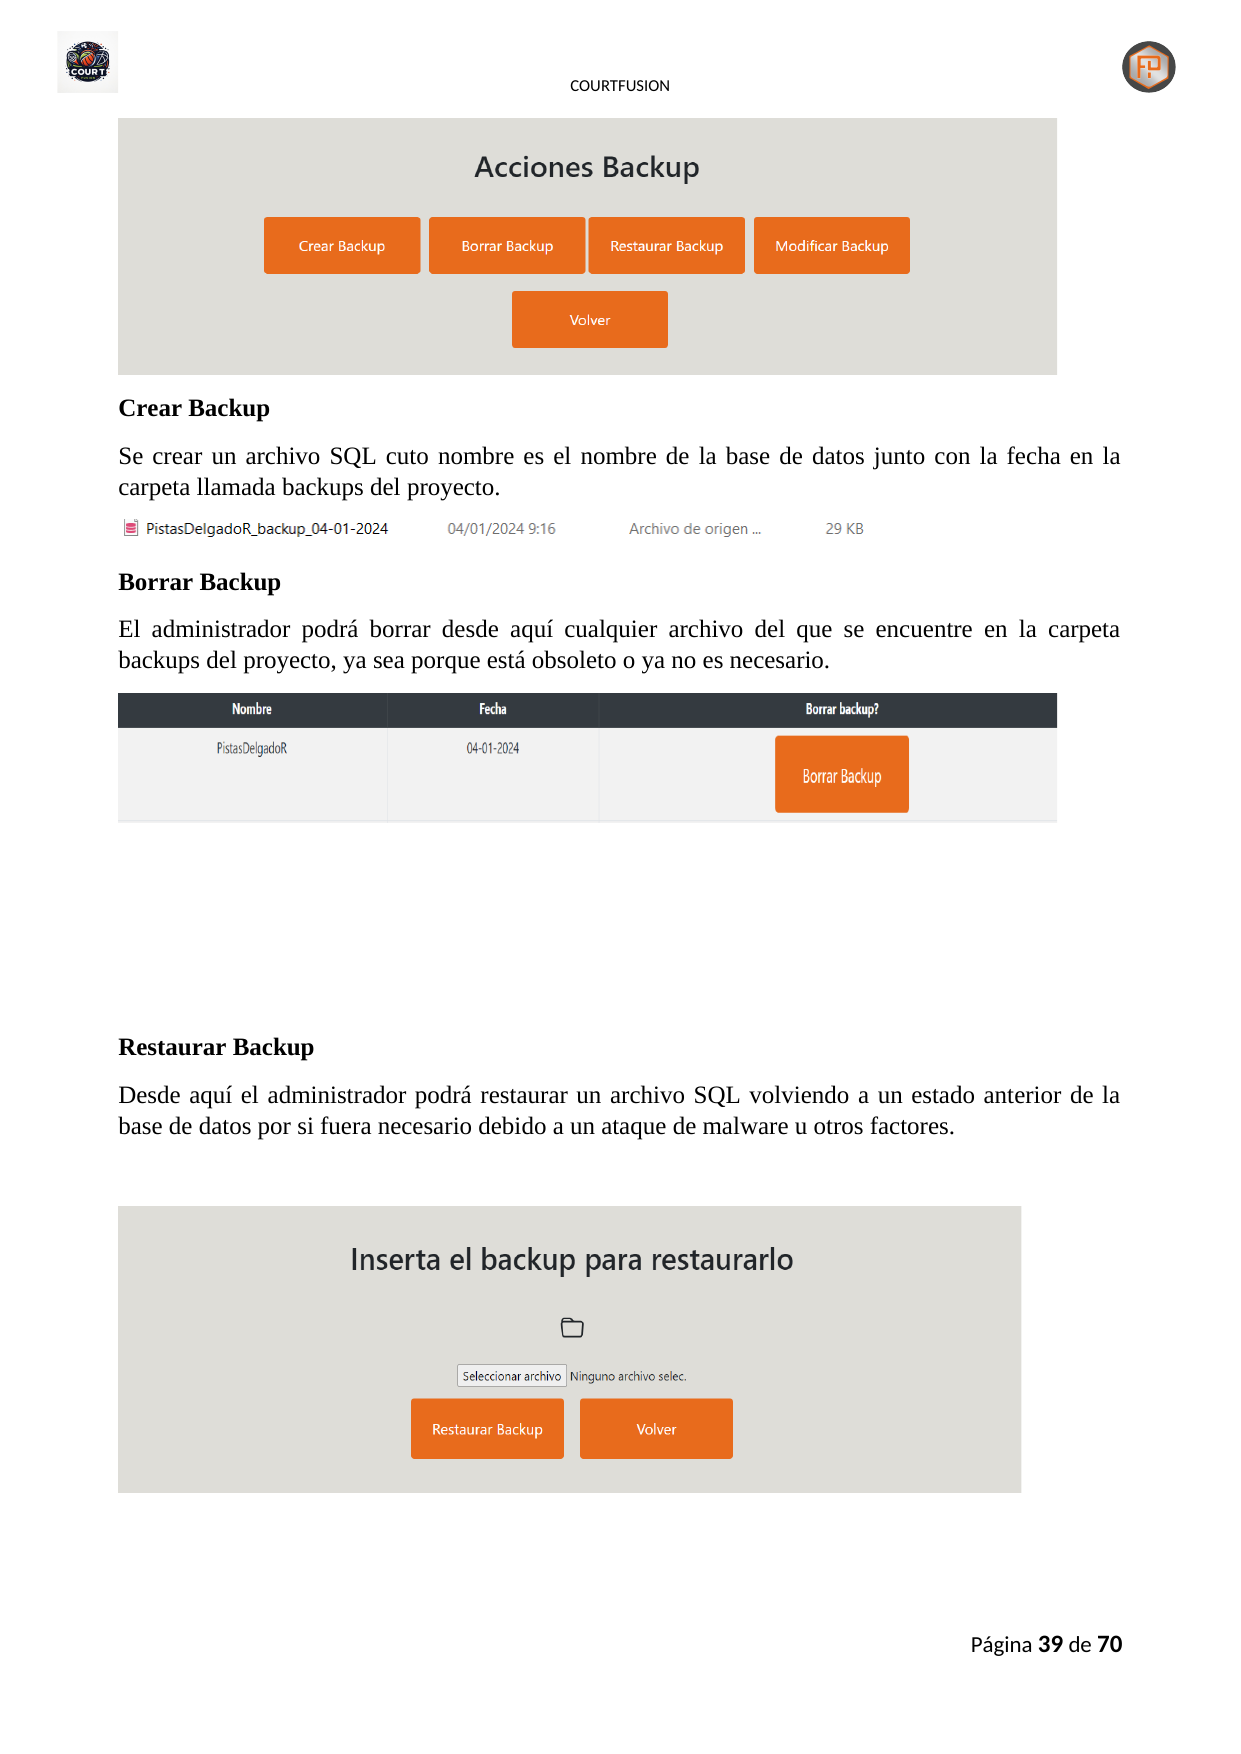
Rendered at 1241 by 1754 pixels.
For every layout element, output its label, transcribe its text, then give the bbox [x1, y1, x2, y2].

picture [118, 118, 1058, 375]
text Borrar Backup [118, 567, 1122, 595]
picture [1122, 41, 1176, 93]
text Se crear un archivo SQL cuto nombre es el nombre de la base de datos junto con la fecha en la carpeta llamada backups del proyecto. [118, 441, 1122, 501]
picture [118, 519, 869, 544]
picture [118, 693, 1058, 823]
text Crear Backup [118, 393, 1122, 422]
picture [118, 1206, 1022, 1493]
text El administrador podrá borrar desde aquí cualquier archivo del que se encuentre en la carpeta backups del proyecto, ya sea porque está obsoleto o ya no es necesario. [118, 614, 1122, 674]
text Restaurar Backup [118, 1032, 1122, 1061]
text Desde aquí el administrador podrá restaurar un archivo SQL volviendo a un estado anterior de la base de datos por si fuera necesario debido a un ataque de malware u otros factores. [118, 1080, 1122, 1140]
